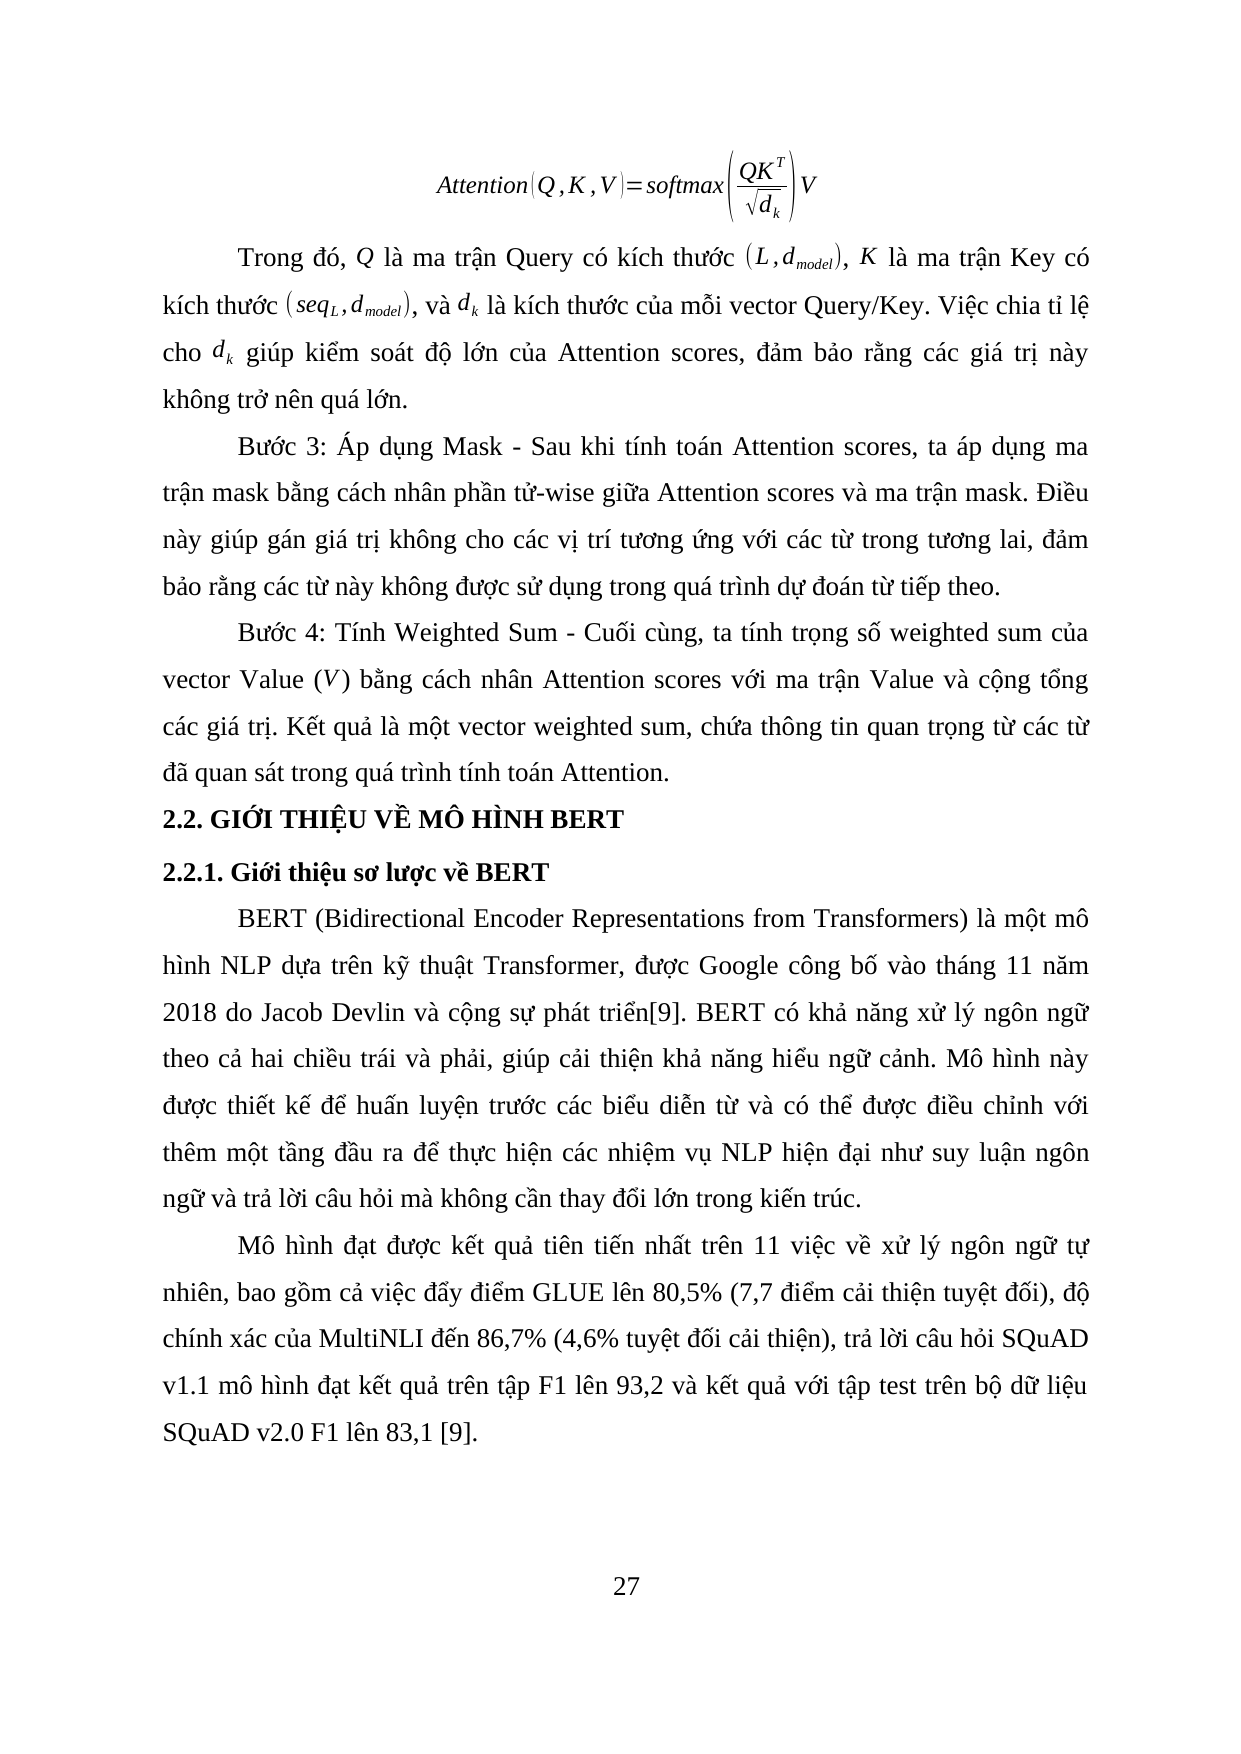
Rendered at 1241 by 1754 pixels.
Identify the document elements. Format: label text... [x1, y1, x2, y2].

text Bước 3: Áp dụng Mask - Sau khi tính toán Attention scores, ta áp dụng ma trận mask bằng cách nhân phần tử-wise giữa Attention scores và ma trận mask. Điều này giúp gán giá trị không cho các vị trí tương ứng với các từ trong tương lai, đảm bảo rằng các từ này không được sử dụng trong quá trình dự đoán từ tiếp theo. [162, 429, 1090, 601]
text Trong đó, là ma trận Query có kích thước , là ma trận Key có kích thước , và là kích thước của mỗi vector Query/Key. Việc chia tỉ lệ cho giúp kiểm soát độ lớn của Attention scores, đảm bảo rằng các giá trị này không trở nên quá lớn. [162, 241, 1090, 414]
text Mô hình đạt được kết quả tiên tiến nhất trên 11 việc về xử lý ngôn ngữ tự nhiên, bao gồm cả việc đẩy điểm GLUE lên 80,5% (7,7 điểm cải thiện tuyệt đối), độ chính xác của MultiNLI đến 86,7% (4,6% tuyệt đối cải thiện), trả lời câu hỏi SQuAD v1.1 mô hình đạt kết quả trên tập F1 lên 93,2 và kết quả với tập test trên bộ dữ liệu SQuAD v2.0 F1 lên 83,1 [9]. [162, 1229, 1090, 1447]
subtitle 2.2. GIỚI THIỆU VỀ MÔ HÌNH BERT [162, 803, 1090, 834]
text Bước 4: Tính Weighted Sum - Cuối cùng, ta tính trọng số weighted sum của vector Value () bằng cách nhân Attention scores với ma trận Value và cộng tổng các giá trị. Kết quả là một vector weighted sum, chứa thông tin quan trọng từ các từ đã quan sát trong quá trình tính toán Attention. [162, 616, 1090, 787]
text BERT (Bidirectional Encoder Representations from Transformers) là một mô hình NLP dựa trên kỹ thuật Transformer, được Google công bố vào tháng 11 năm 2018 do Jacob Devlin và cộng sự phát triển[9]. BERT có khả năng xử lý ngôn ngữ theo cả hai chiều trái và phải, giúp cải thiện khả năng hiểu ngữ cảnh. Mô hình này được thiết kế để huấn luyện trước các biểu diễn từ và có thể được điều chỉnh với thêm một tầng đầu ra để thực hiện các nhiệm vụ NLP hiện đại như suy luận ngôn ngữ và trả lời câu hỏi mà không cần thay đổi lớn trong kiến trúc. [162, 902, 1090, 1214]
subtitle 2.2.1. Giới thiệu sơ lược về BERT [162, 856, 1090, 887]
